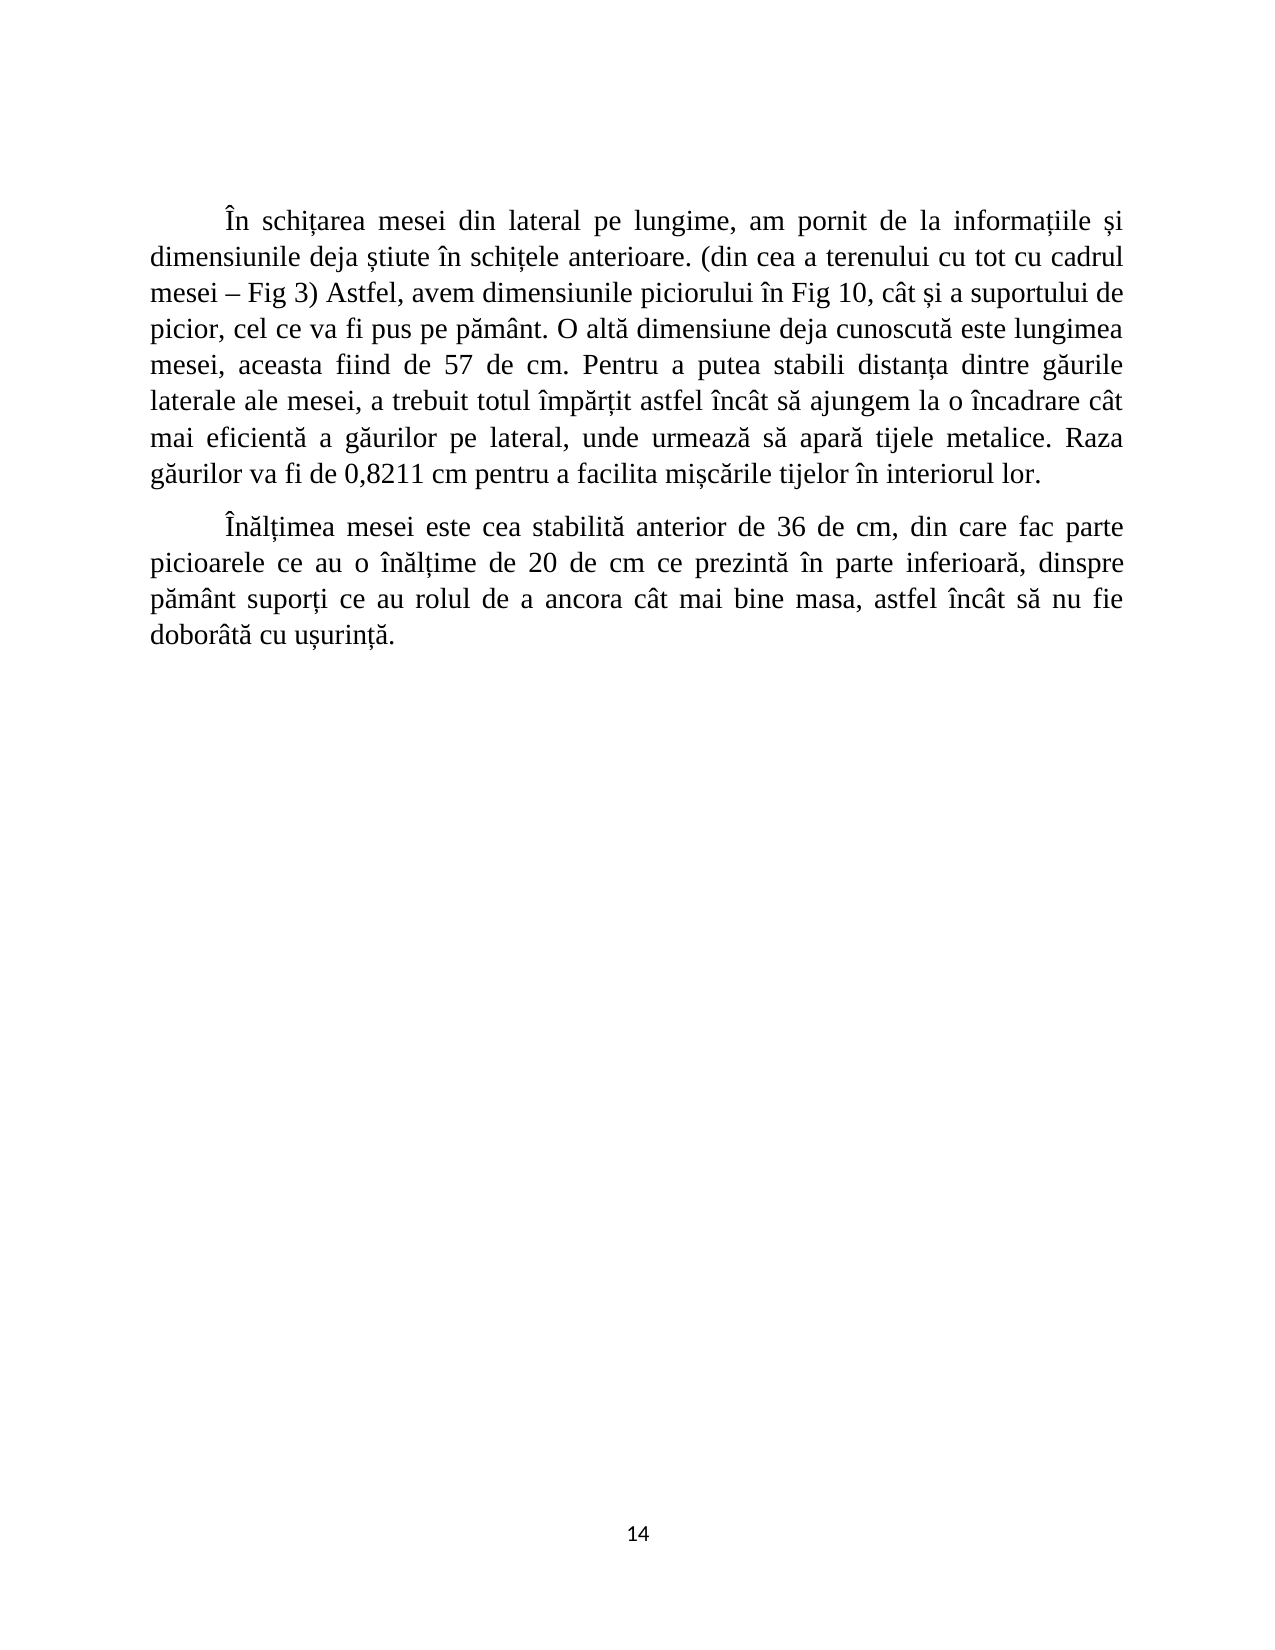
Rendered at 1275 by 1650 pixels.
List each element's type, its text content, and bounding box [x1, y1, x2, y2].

text Înălțimea mesei este cea stabilită anterior de 36 de cm, din care fac parte picioarele ce au o înălțime de 20 de cm ce prezintă în parte inferioară, dinspre pământ suporți ce au rolul de a ancora cât mai bine masa, astfel încât să nu fie doborâtă cu ușurință. [150, 509, 1125, 651]
text În schițarea mesei din lateral pe lungime, am pornit de la informațiile și dimensiunile deja știute în schițele anterioare. (din cea a terenului cu tot cu cadrul mesei – Fig 3) Astfel, avem dimensiunile piciorului în Fig 10, cât și a suportului de picior, cel ce va fi pus pe pământ. O altă dimensiune deja cunoscută este lungimea mesei, aceasta fiind de 57 de cm. Pentru a putea stabili distanța dintre găurile laterale ale mesei, a trebuit totul împărțit astfel încât să ajungem la o încadrare cât mai eficientă a găurilor pe lateral, unde urmează să apară tijele metalice. Raza găurilor va fi de 0,8211 cm pentru a facilita mișcările tijelor în interiorul lor. [150, 203, 1125, 489]
